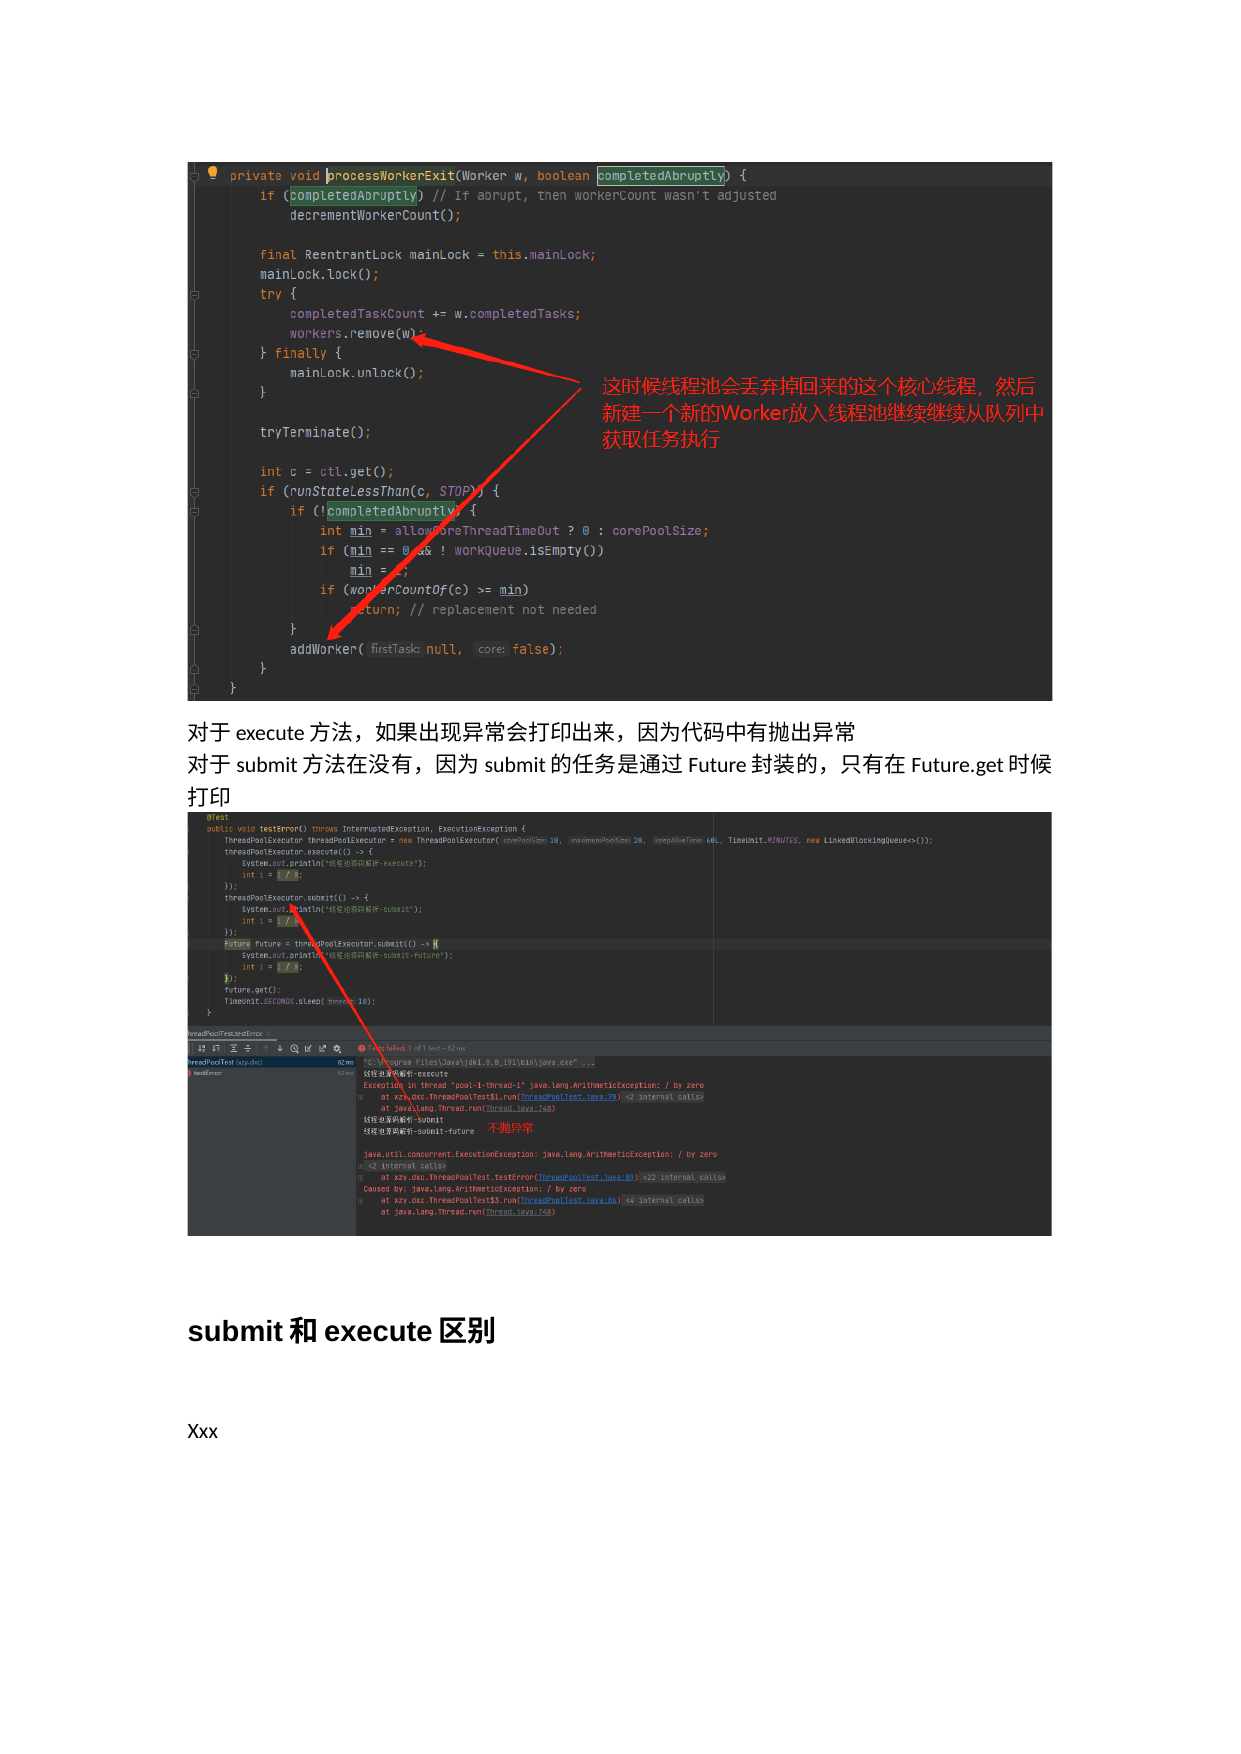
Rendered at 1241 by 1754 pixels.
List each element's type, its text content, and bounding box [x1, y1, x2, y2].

text Xxx [187, 1414, 1053, 1447]
text 对于execute方法，如果出现异常会打印出来，因为代码中有抛出异常 [187, 714, 1053, 747]
picture [187, 162, 1053, 701]
picture [187, 812, 1052, 1236]
text 对于submit方法在没有，因为submit的任务是通过Future封装的，只有在Future.get时候打印 [187, 747, 1053, 812]
subtitle submit和execute区别 [187, 1296, 1053, 1361]
